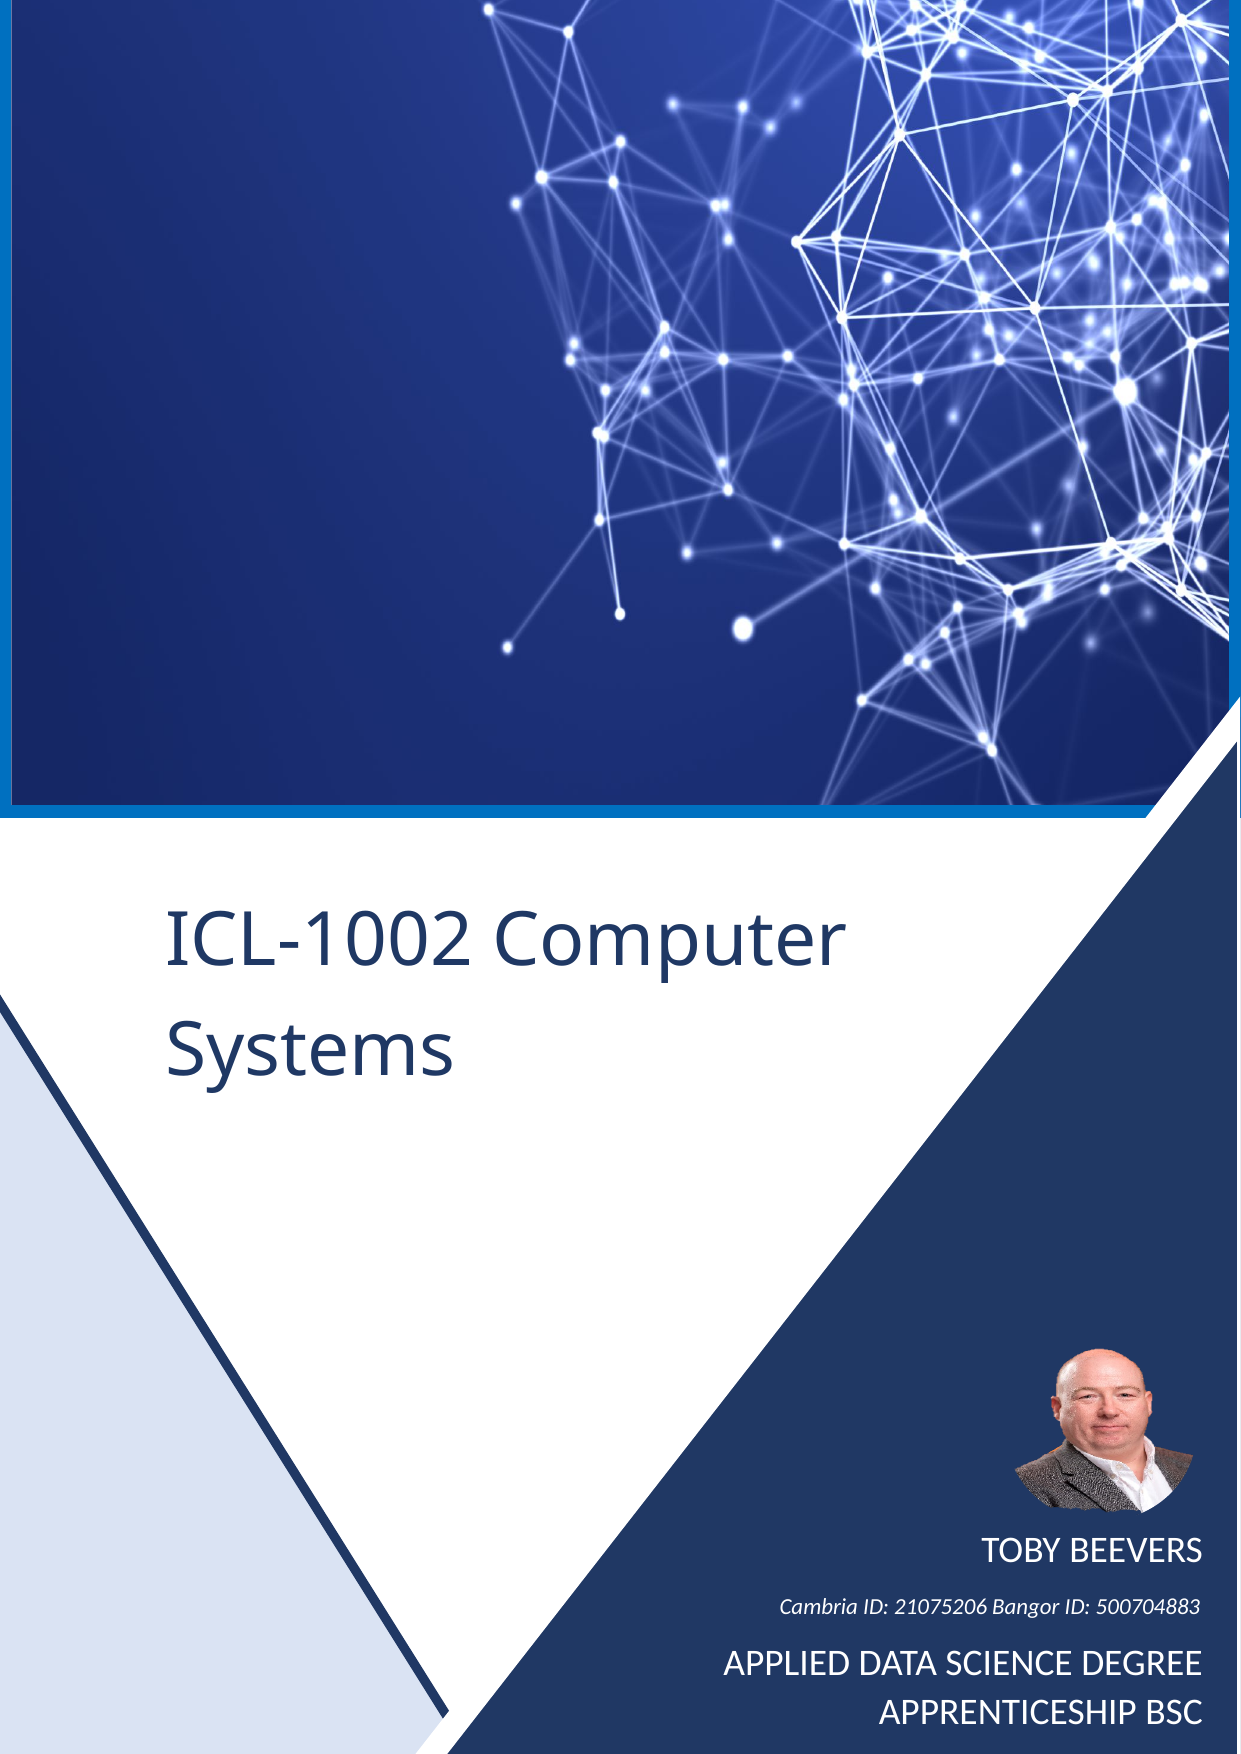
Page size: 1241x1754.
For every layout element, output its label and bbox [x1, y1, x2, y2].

picture [1006, 1342, 1197, 1522]
picture [11, 0, 1229, 805]
